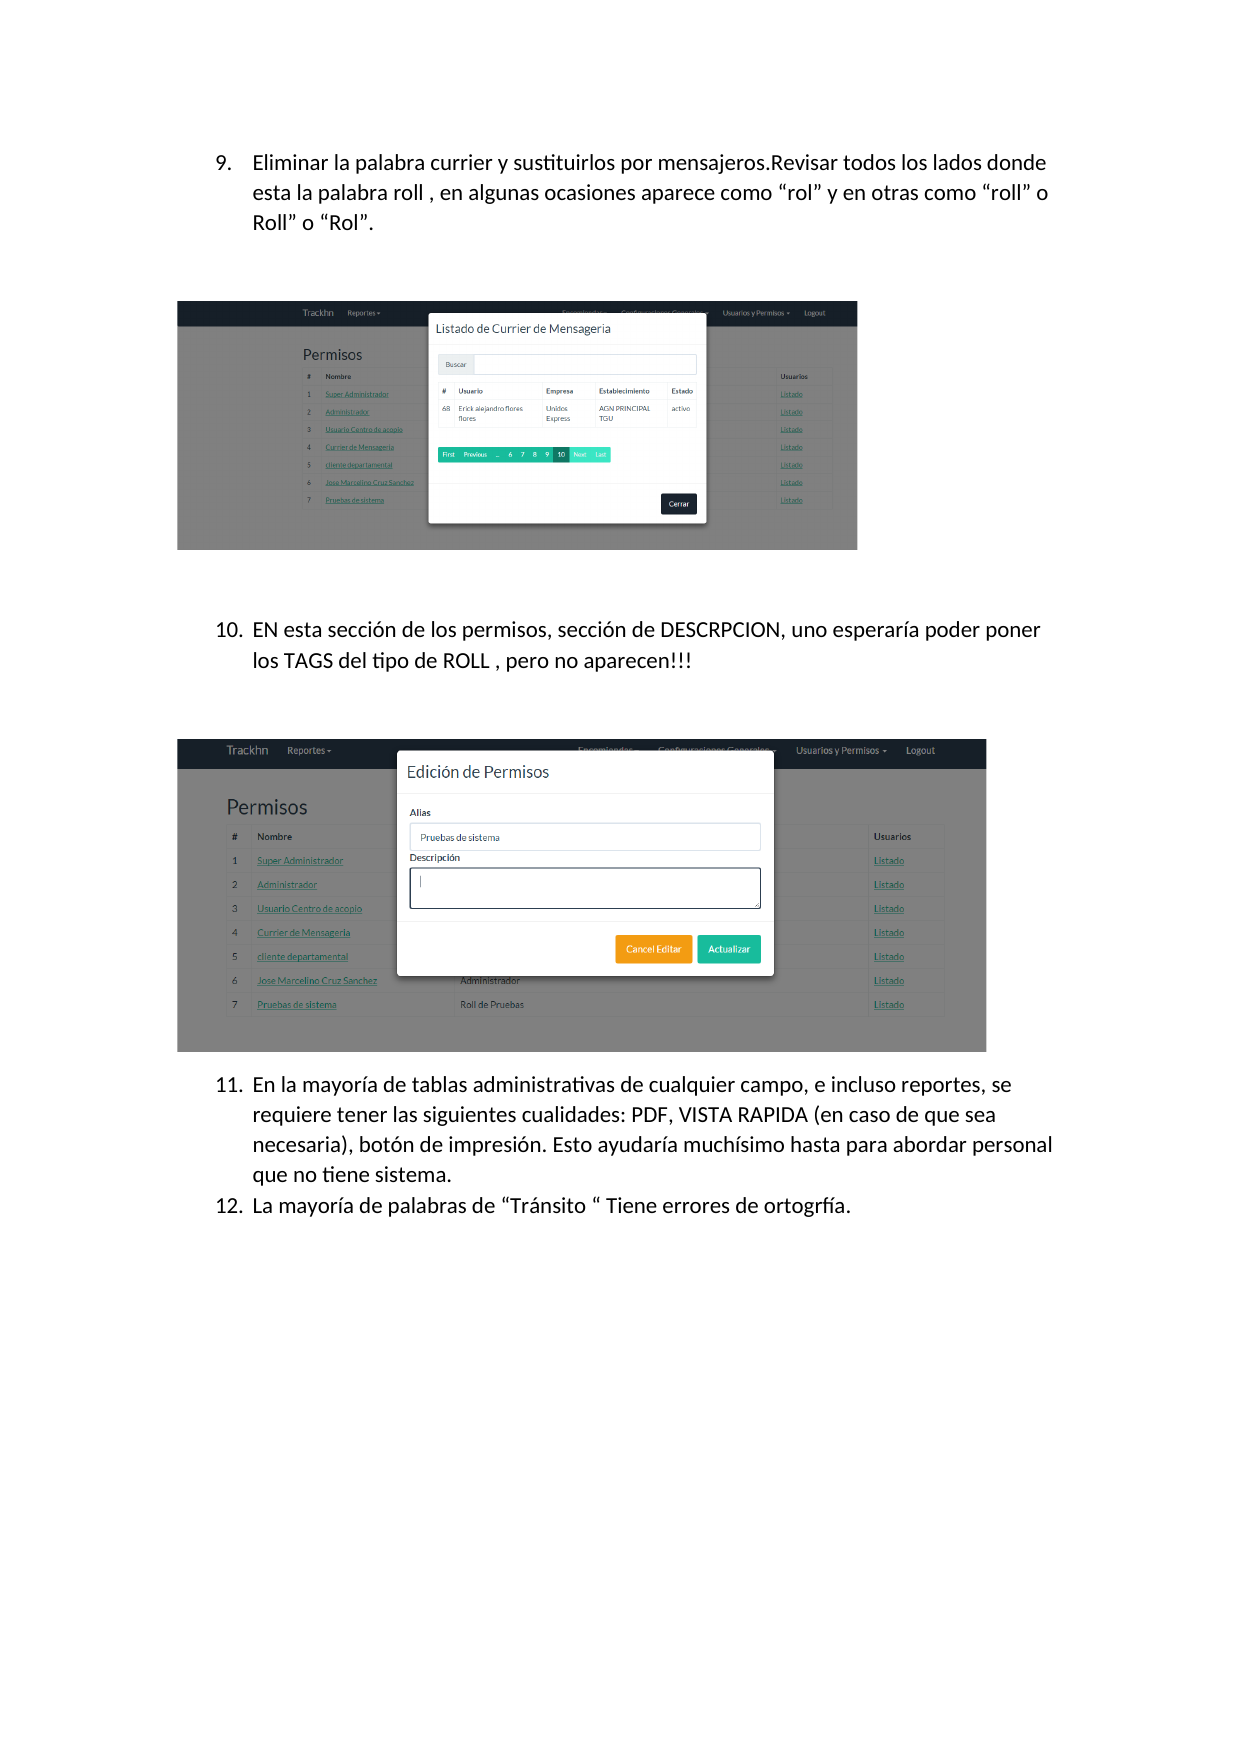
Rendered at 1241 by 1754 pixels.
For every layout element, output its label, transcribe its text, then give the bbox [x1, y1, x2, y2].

list Eliminar la palabra currier y sustituirlos por mensajeros.Revisar todos los lados donde esta la palabra roll , en algunas ocasiones aparece como “rol” y en otras como “roll” o Roll” o “Rol”. [215, 148, 1063, 236]
list En la mayoría de tablas administrativas de cualquier campo, e incluso reportes, se requiere tener las siguientes cualidades: PDF, VISTA RAPIDA (en caso de que sea necesaria), botón de impresión. Esto ayudaría muchísimo hasta para abordar personal que no tiene sistema. [215, 1070, 1063, 1189]
picture [177, 739, 987, 1052]
list EN esta sección de los permisos, sección de DESCRPCION, uno esperaría poder poner los TAGS del tipo de ROLL , pero no aparecen!!! [215, 616, 1063, 674]
list La mayoría de palabras de “Tránsito “ Tiene errores de ortogrfía. [215, 1191, 1063, 1219]
picture [177, 301, 858, 550]
